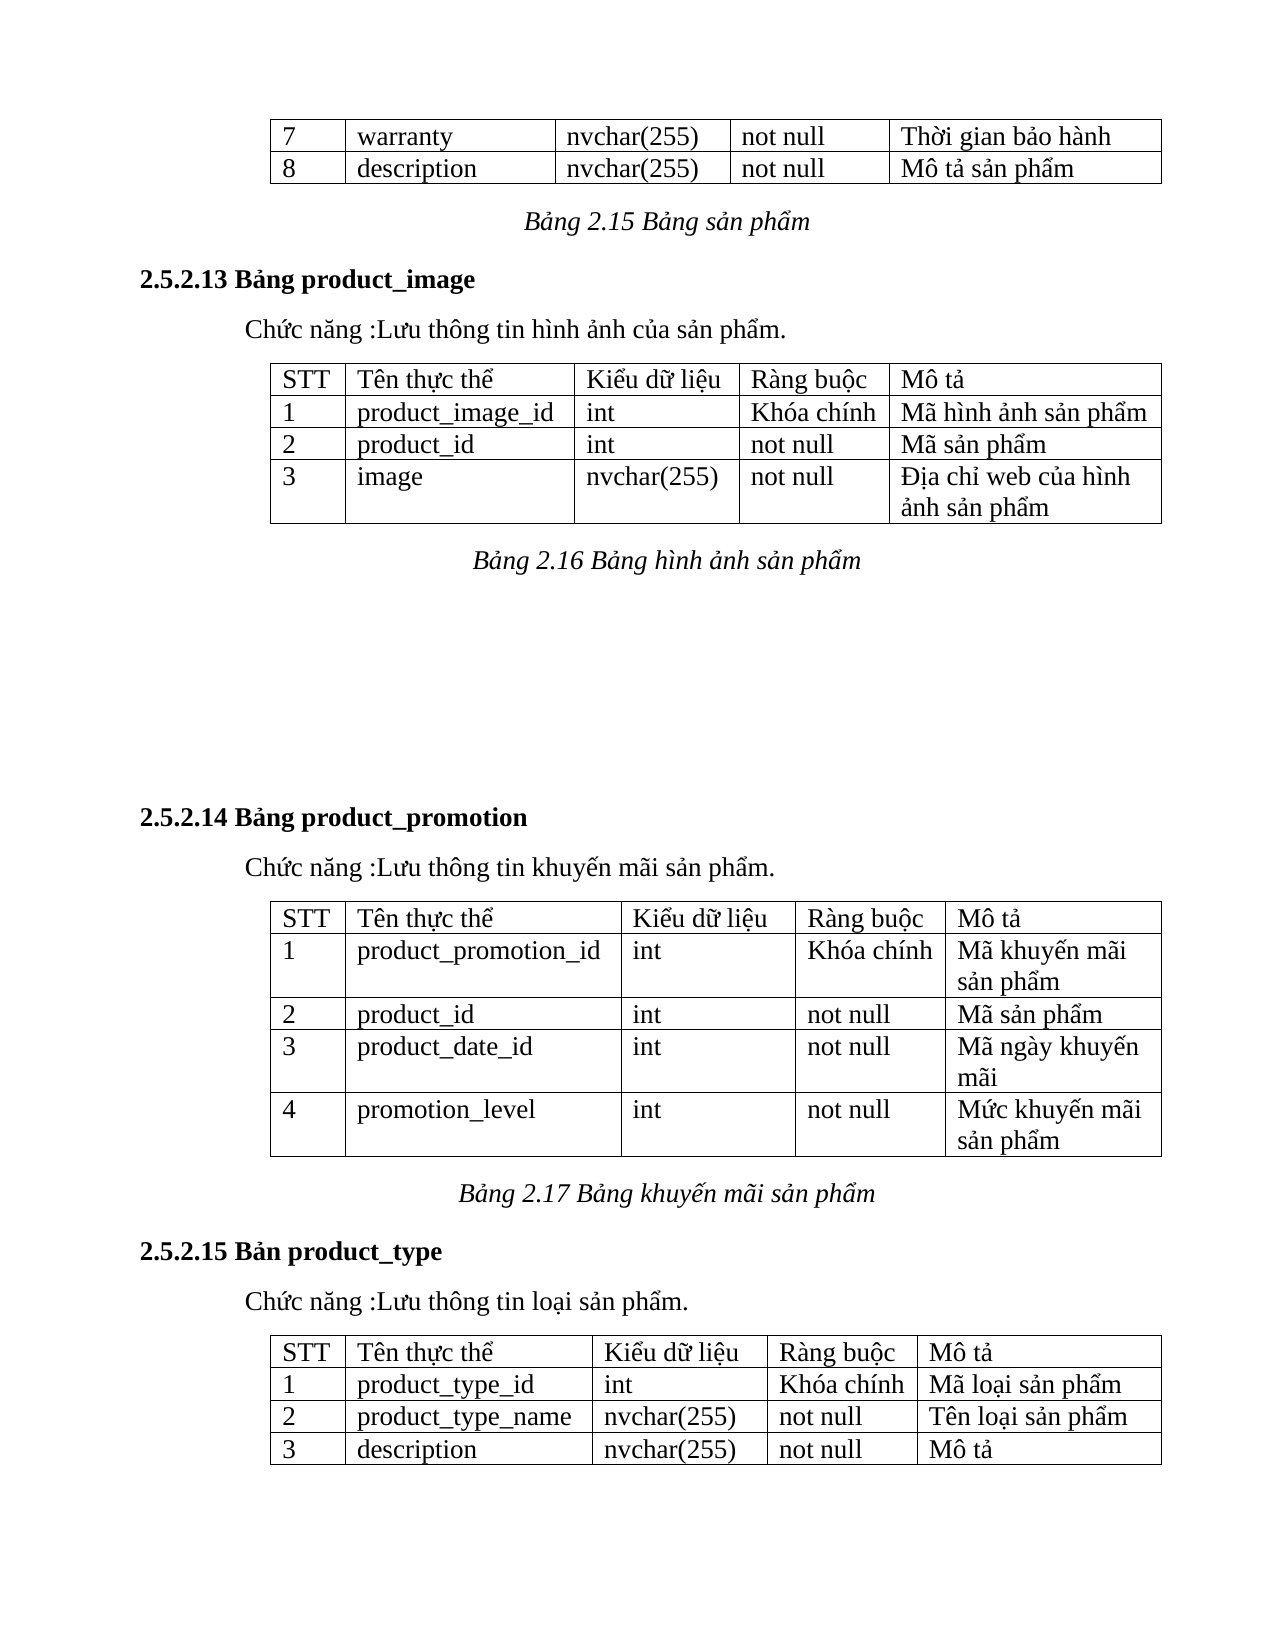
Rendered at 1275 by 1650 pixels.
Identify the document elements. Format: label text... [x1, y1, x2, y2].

table_cell description [346, 152, 555, 183]
table_cell int [575, 396, 739, 427]
table_cell int [575, 428, 739, 459]
table_cell Mô tả [918, 1433, 1161, 1464]
table_cell Tên loại sản phẩm [918, 1401, 1161, 1432]
table_cell nvchar(255) [556, 152, 730, 183]
table_header STT [271, 902, 345, 933]
table_cell Mã sản phẩm [946, 998, 1161, 1029]
table_cell Mức khuyến mãi sản phẩm [946, 1093, 1161, 1156]
table_cell Mã ngày khuyến mãi [946, 1030, 1161, 1092]
table_cell nvchar(255) [593, 1433, 767, 1464]
table_header STT [271, 364, 345, 395]
table_cell Khóa chính [740, 396, 889, 427]
table_cell product_image_id [346, 396, 574, 427]
table_header Ràng buộc [740, 364, 889, 395]
subtitle Bảng 2.17 Bảng khuyến mãi sản phẩm [177, 1177, 1156, 1208]
table_cell image [346, 460, 574, 522]
table_cell product_promotion_id [346, 934, 621, 997]
table_cell 7 [271, 120, 345, 151]
table_cell not null [796, 1093, 945, 1156]
table_cell nvchar(255) [593, 1401, 767, 1432]
table_cell not null [740, 460, 889, 522]
table_header Ràng buộc [768, 1336, 917, 1367]
table_header Kiểu dữ liệu [575, 364, 739, 395]
table_header Tên thực thể [346, 1336, 592, 1367]
table_cell product_type_name [346, 1401, 592, 1432]
table_cell not null [796, 998, 945, 1029]
table_cell not null [731, 120, 889, 151]
table_cell Khóa chính [768, 1368, 917, 1399]
subtitle Bản product_type [139, 1236, 1156, 1267]
table_header Kiểu dữ liệu [622, 902, 795, 933]
table_cell Mã hình ảnh sản phẩm [890, 396, 1161, 427]
subtitle Bảng product_promotion [139, 802, 1156, 833]
table_cell 1 [271, 1368, 345, 1399]
table_header Mô tả [946, 902, 1161, 933]
table_cell product_date_id [346, 1030, 621, 1092]
table_cell not null [768, 1401, 917, 1432]
table_cell Khóa chính [796, 934, 945, 997]
table_cell 8 [271, 152, 345, 183]
table_header Ràng buộc [796, 902, 945, 933]
table_header STT [271, 1336, 345, 1367]
text Chức năng :Lưu thông tin hình ảnh của sản phẩm. [244, 313, 1156, 344]
table_cell 3 [271, 1030, 345, 1092]
table_cell description [346, 1433, 592, 1464]
table_cell not null [768, 1433, 917, 1464]
table_header Mô tả [890, 364, 1161, 395]
table_cell Mô tả sản phẩm [890, 152, 1161, 183]
table_cell product_id [346, 998, 621, 1029]
table_cell 2 [271, 1401, 345, 1432]
table_cell Mã loại sản phẩm [918, 1368, 1161, 1399]
table_cell nvchar(255) [575, 460, 739, 522]
table_cell warranty [346, 120, 555, 151]
text Chức năng :Lưu thông tin khuyến mãi sản phẩm. [244, 851, 1156, 882]
table_cell 3 [271, 460, 345, 522]
table_cell promotion_level [346, 1093, 621, 1156]
table_cell int [593, 1368, 767, 1399]
table_cell not null [731, 152, 889, 183]
table_cell 2 [271, 428, 345, 459]
table_header Tên thực thể [346, 364, 574, 395]
table_cell 1 [271, 934, 345, 997]
table_cell 4 [271, 1093, 345, 1156]
subtitle Bảng product_image [139, 263, 1156, 294]
table_cell 2 [271, 998, 345, 1029]
table_header Kiểu dữ liệu [593, 1336, 767, 1367]
table_header Mô tả [918, 1336, 1161, 1367]
table_cell product_id [346, 428, 574, 459]
table_cell Mã sản phẩm [890, 428, 1161, 459]
table_cell int [622, 1093, 795, 1156]
table_cell int [622, 934, 795, 997]
subtitle Bảng 2.15 Bảng sản phẩm [177, 205, 1156, 236]
table_cell Mã khuyến mãi sản phẩm [946, 934, 1161, 997]
subtitle Bảng 2.16 Bảng hình ảnh sản phẩm [177, 544, 1156, 575]
table_cell 1 [271, 396, 345, 427]
table_header Tên thực thể [346, 902, 621, 933]
table_cell int [622, 1030, 795, 1092]
table_cell nvchar(255) [556, 120, 730, 151]
table_cell 3 [271, 1433, 345, 1464]
table_cell Thời gian bảo hành [890, 120, 1161, 151]
table_cell product_type_id [346, 1368, 592, 1399]
table_cell Địa chỉ web của hình ảnh sản phẩm [890, 460, 1161, 522]
table_cell not null [740, 428, 889, 459]
text Chức năng :Lưu thông tin loại sản phẩm. [244, 1285, 1156, 1316]
table_cell int [622, 998, 795, 1029]
table_cell not null [796, 1030, 945, 1092]
